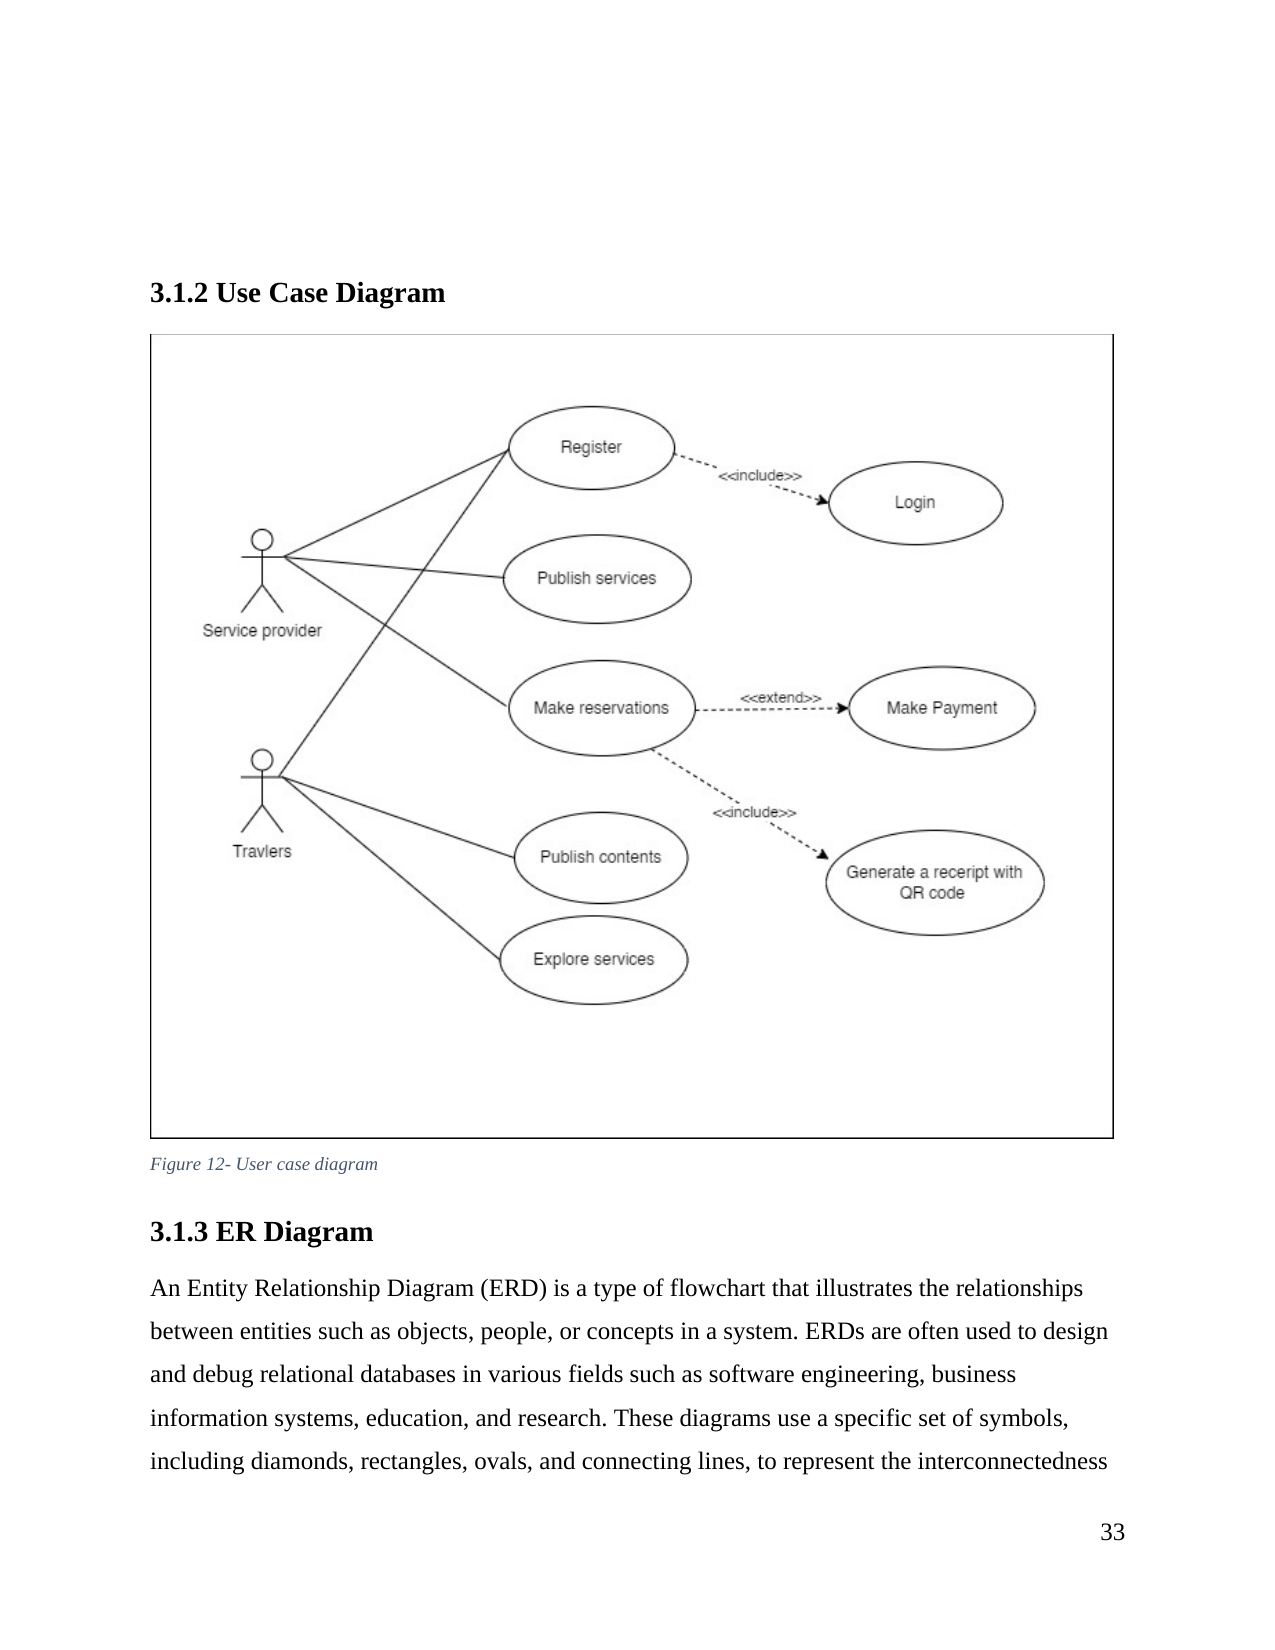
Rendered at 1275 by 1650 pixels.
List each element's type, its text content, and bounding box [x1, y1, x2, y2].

picture [150, 334, 1114, 1139]
subtitle 3.1.2 Use Case Diagram [150, 275, 1125, 309]
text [150, 1273, 1125, 1474]
subtitle 3.1.3 ER Diagram [150, 1214, 1125, 1248]
